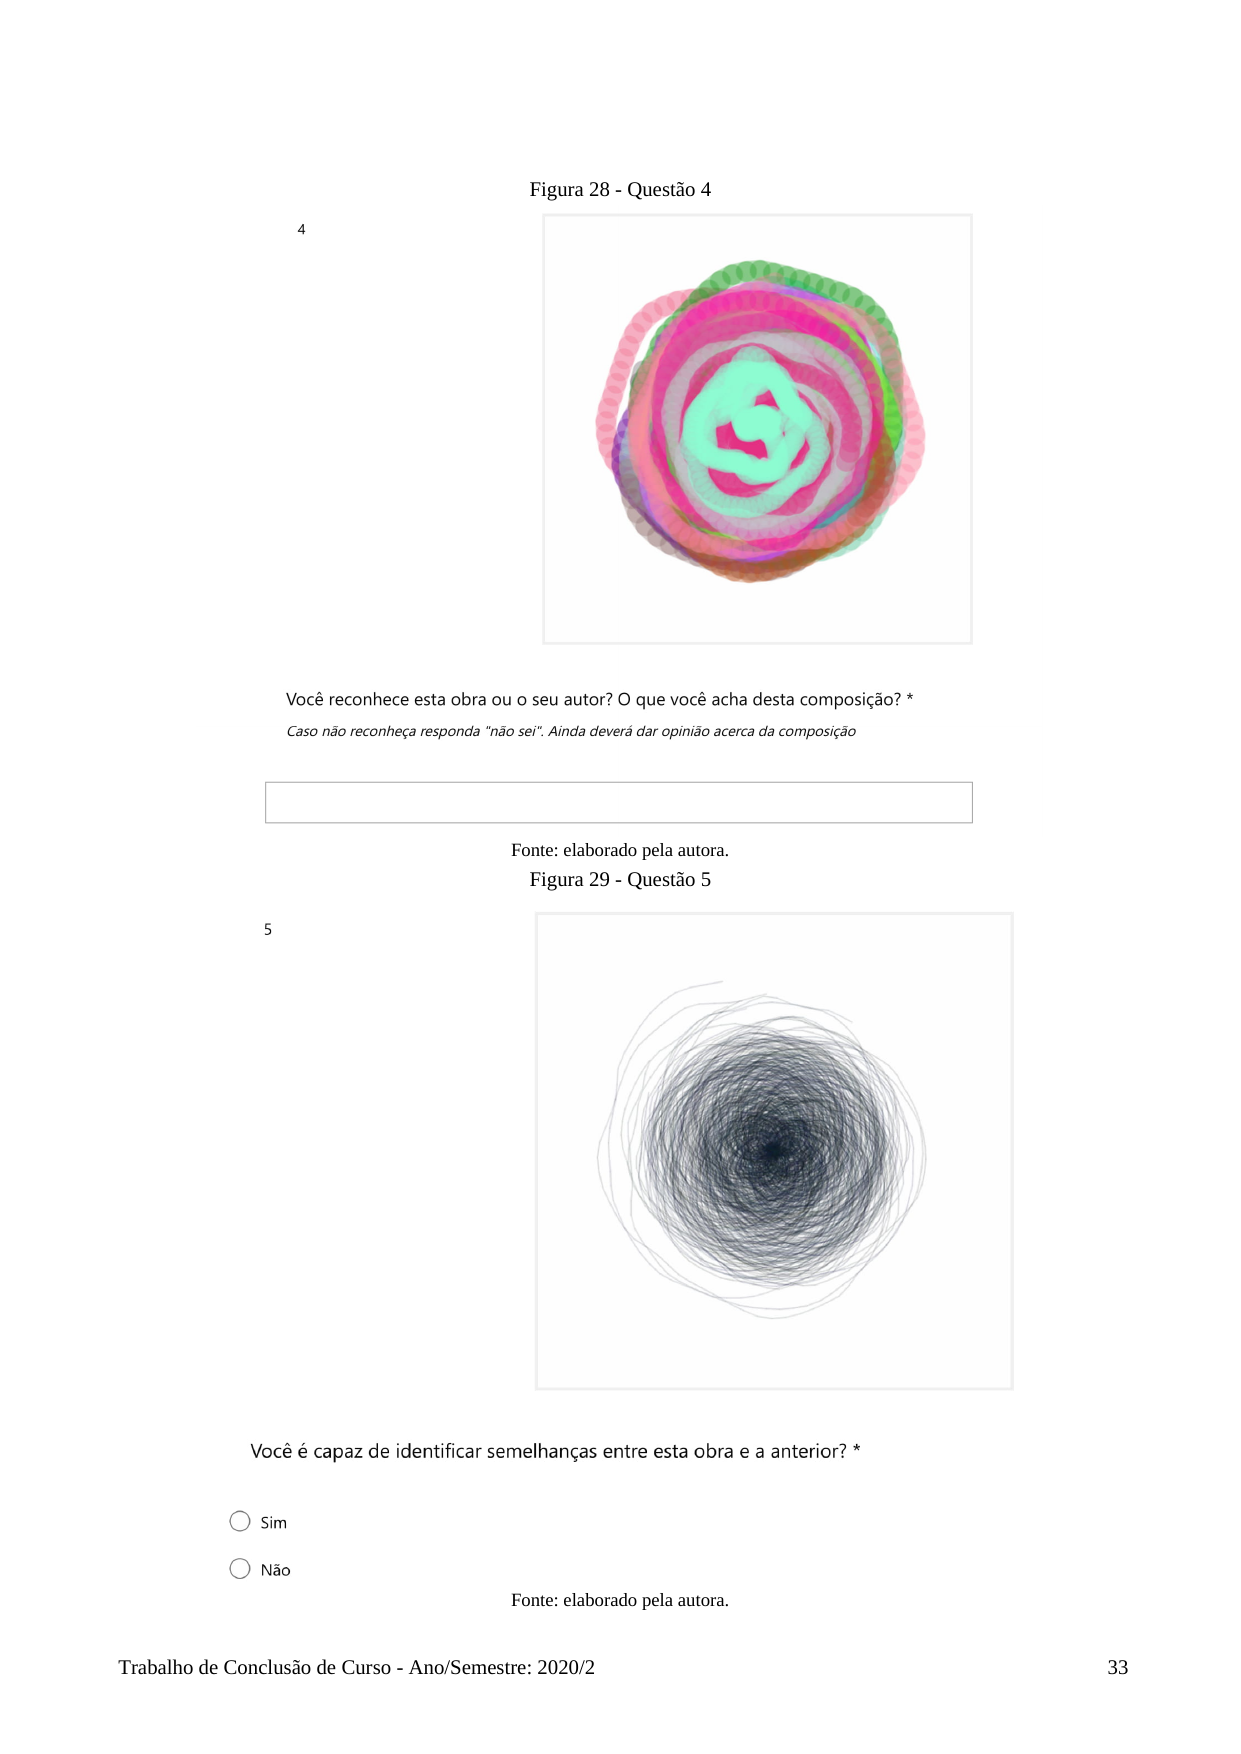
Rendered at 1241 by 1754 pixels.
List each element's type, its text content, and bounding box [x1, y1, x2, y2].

text Fonte: elaborado pela autora. [118, 839, 1122, 861]
text Figura 29 - Questão 5 [118, 867, 1122, 891]
picture [198, 895, 1042, 1587]
picture [195, 205, 1043, 837]
text Figura 28 - Questão 4 [118, 177, 1122, 201]
text Fonte: elaborado pela autora. [118, 1589, 1122, 1610]
